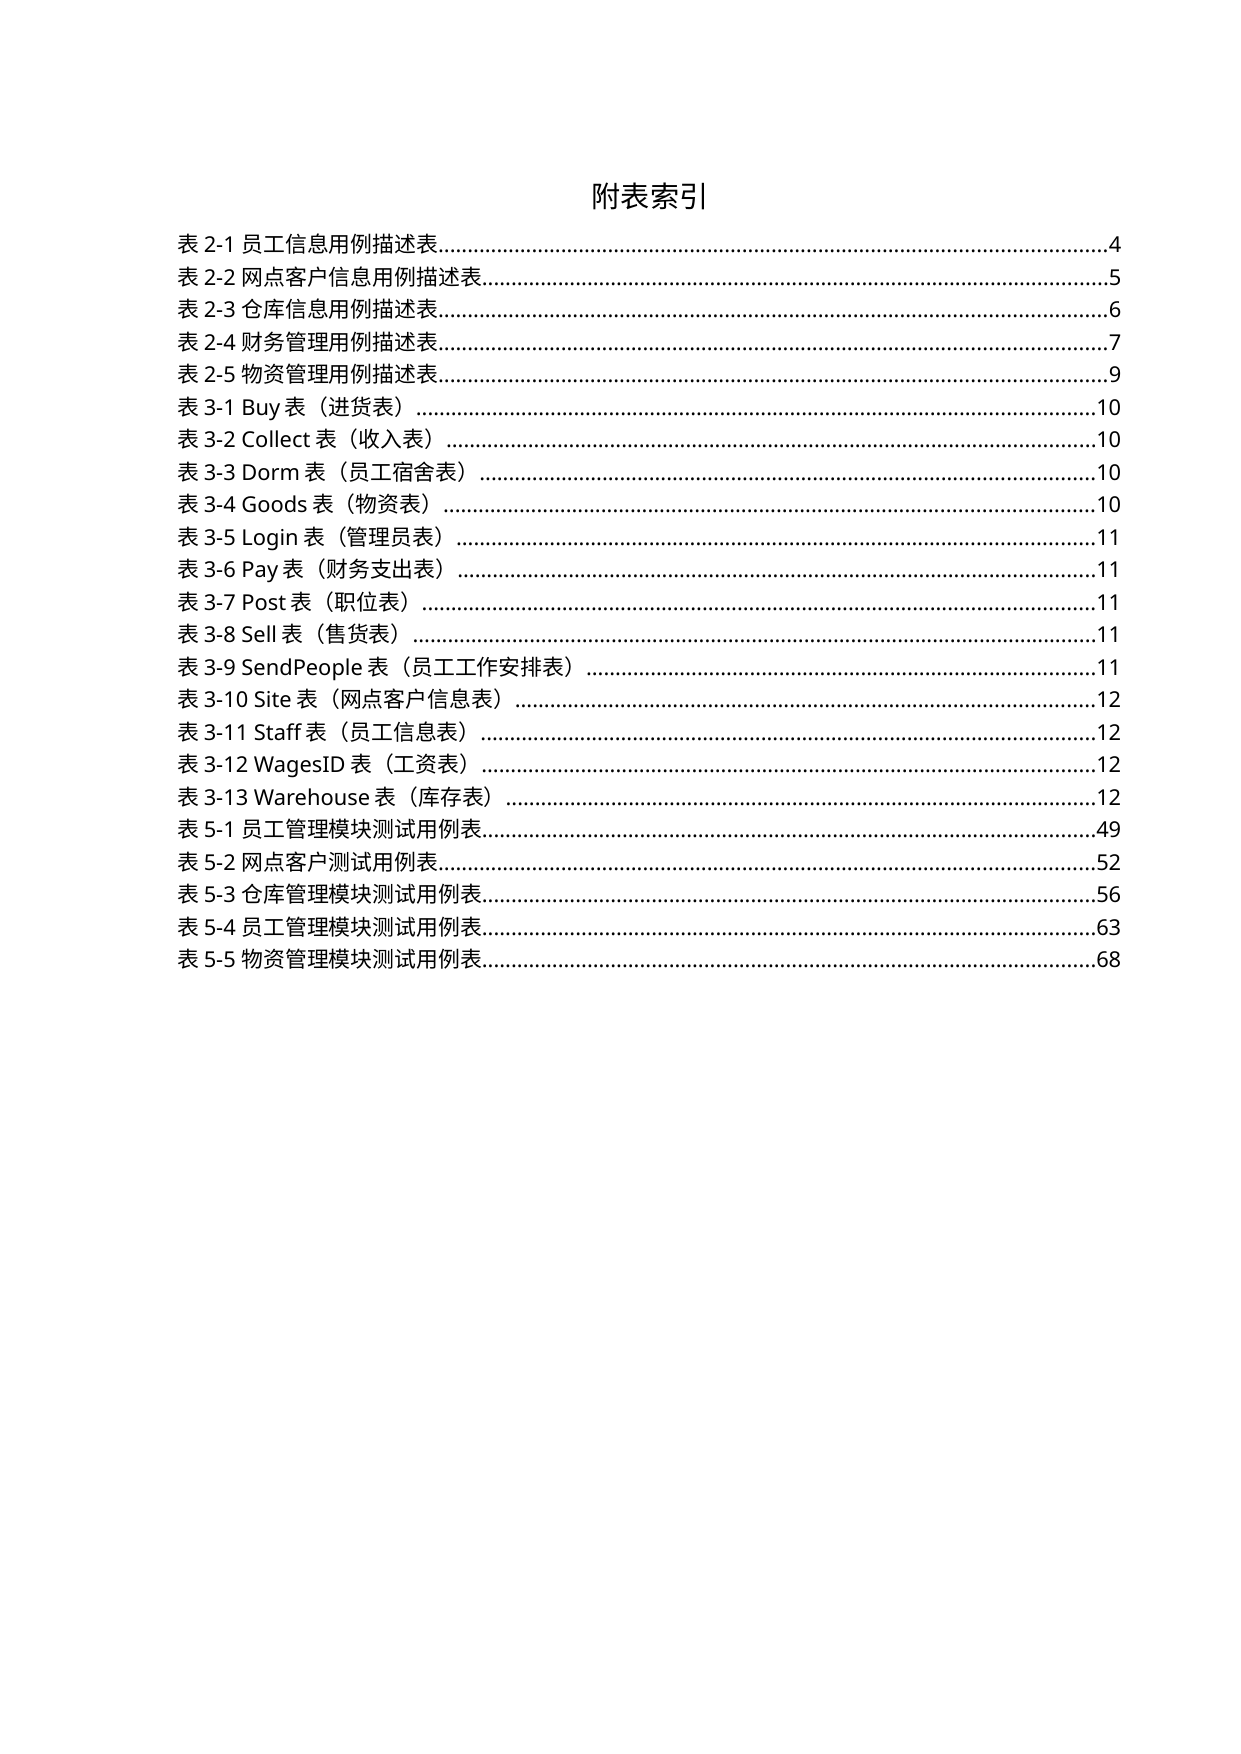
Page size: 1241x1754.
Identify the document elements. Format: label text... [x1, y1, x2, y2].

text 表2-3 仓库信息用例描述表 6 [177, 292, 1122, 324]
text 表3-4 Goods表（物资表） 10 [177, 487, 1122, 519]
text 表3-2 Collect表（收入表） 10 [177, 422, 1122, 454]
text 表3-12 WagesID表（工资表） 12 [177, 747, 1122, 779]
text 表3-3 Dorm表（员工宿舍表） 10 [177, 454, 1122, 487]
text 表5-3 仓库管理模块测试用例表 56 [177, 877, 1122, 909]
text 附表索引 [177, 162, 1122, 227]
text 表3-10 Site表（网点客户信息表） 12 [177, 682, 1122, 714]
text 表3-5 Login表（管理员表） 11 [177, 519, 1122, 552]
text 表2-5 物资管理用例描述表 9 [177, 357, 1122, 389]
text 表3-9 SendPeople表（员工工作安排表） 11 [177, 649, 1122, 682]
text 表3-1 Buy表（进货表） 10 [177, 389, 1122, 422]
text 表3-7 Post表（职位表） 11 [177, 584, 1122, 617]
text 表5-1 员工管理模块测试用例表 49 [177, 812, 1122, 844]
text 表2-1 员工信息用例描述表 4 [177, 227, 1122, 259]
text 表3-6 Pay表（财务支出表） 11 [177, 552, 1122, 584]
text 表2-4 财务管理用例描述表 7 [177, 324, 1122, 357]
text 表5-4 员工管理模块测试用例表 63 [177, 909, 1122, 942]
text 表3-11 Staff表（员工信息表） 12 [177, 714, 1122, 747]
text 表5-2 网点客户测试用例表 52 [177, 844, 1122, 877]
text 表5-5 物资管理模块测试用例表 68 [177, 942, 1122, 974]
text 表2-2 网点客户信息用例描述表 5 [177, 259, 1122, 292]
text 表3-8 Sell表（售货表） 11 [177, 617, 1122, 649]
text 表3-13 Warehouse表（库存表） 12 [177, 779, 1122, 812]
